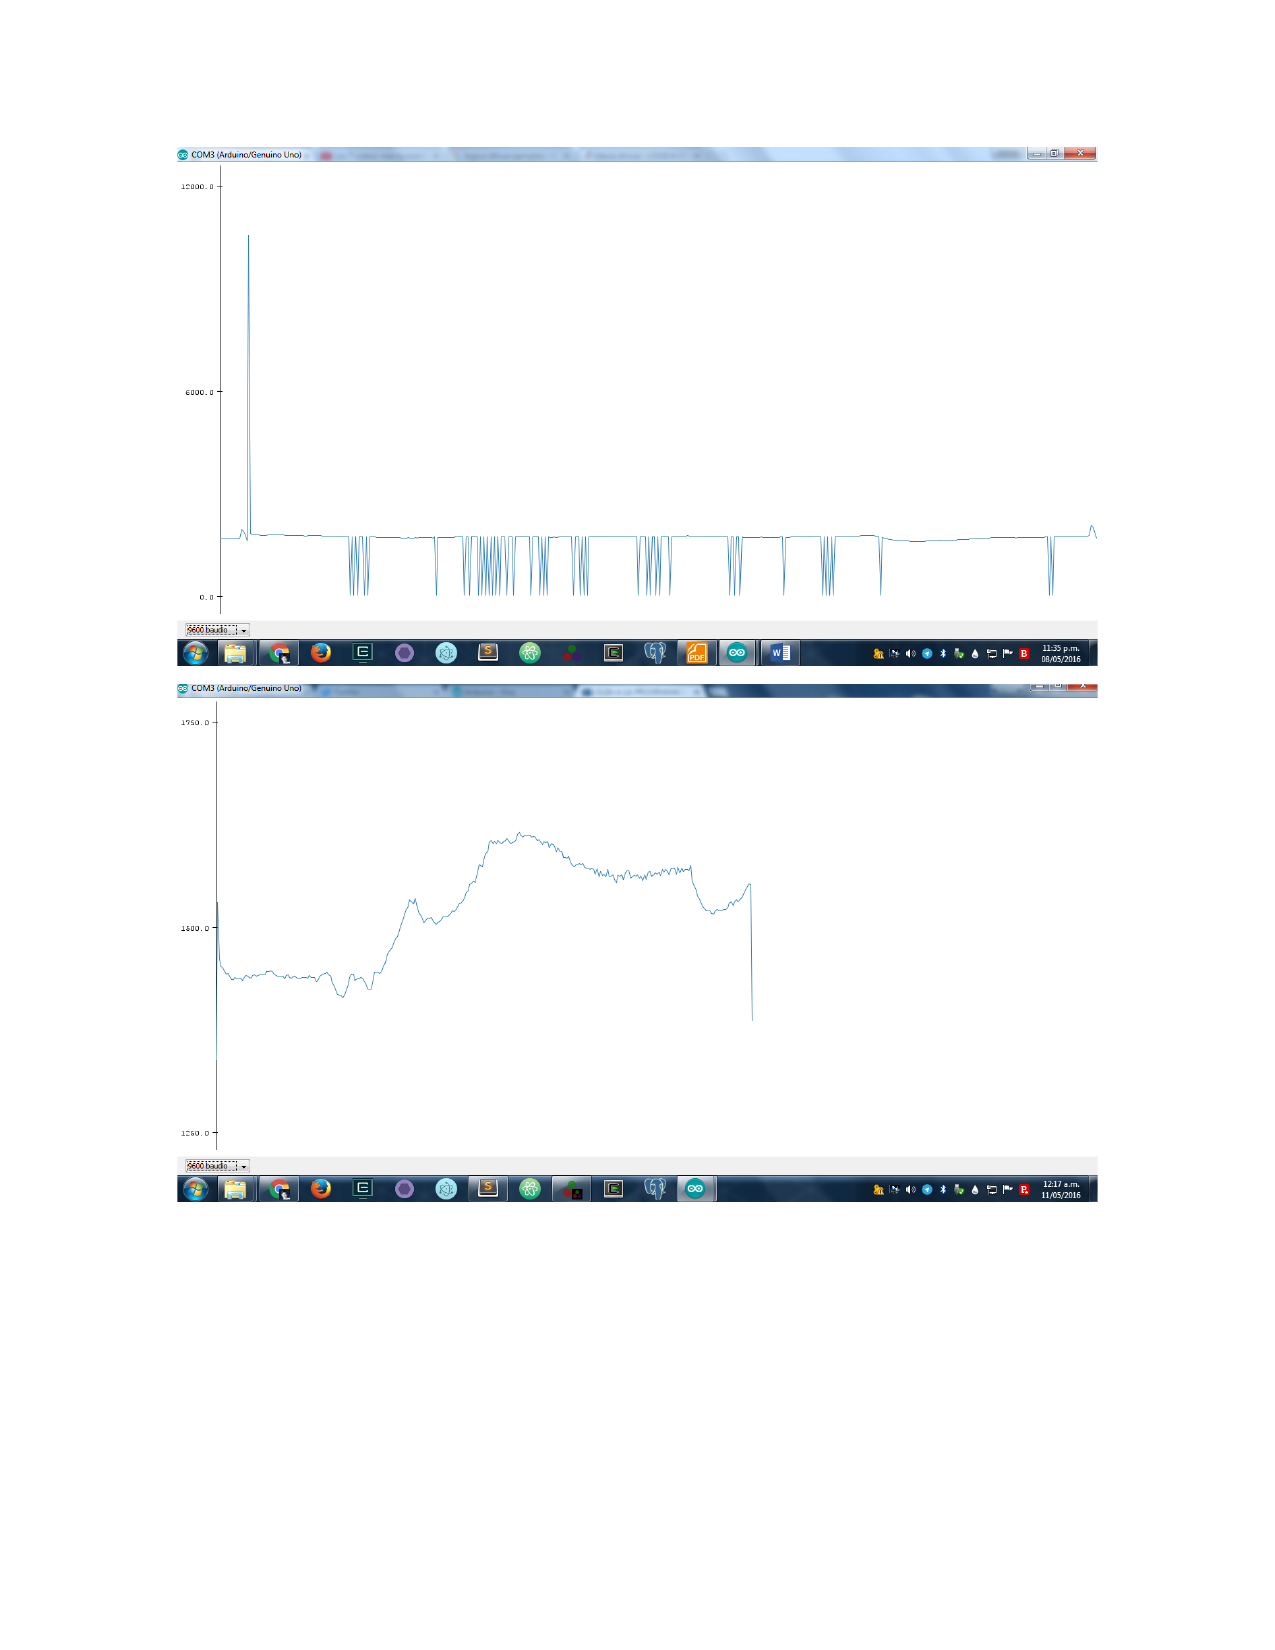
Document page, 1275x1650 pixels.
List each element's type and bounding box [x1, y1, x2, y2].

picture [177, 147, 1098, 666]
picture [177, 684, 1098, 1202]
